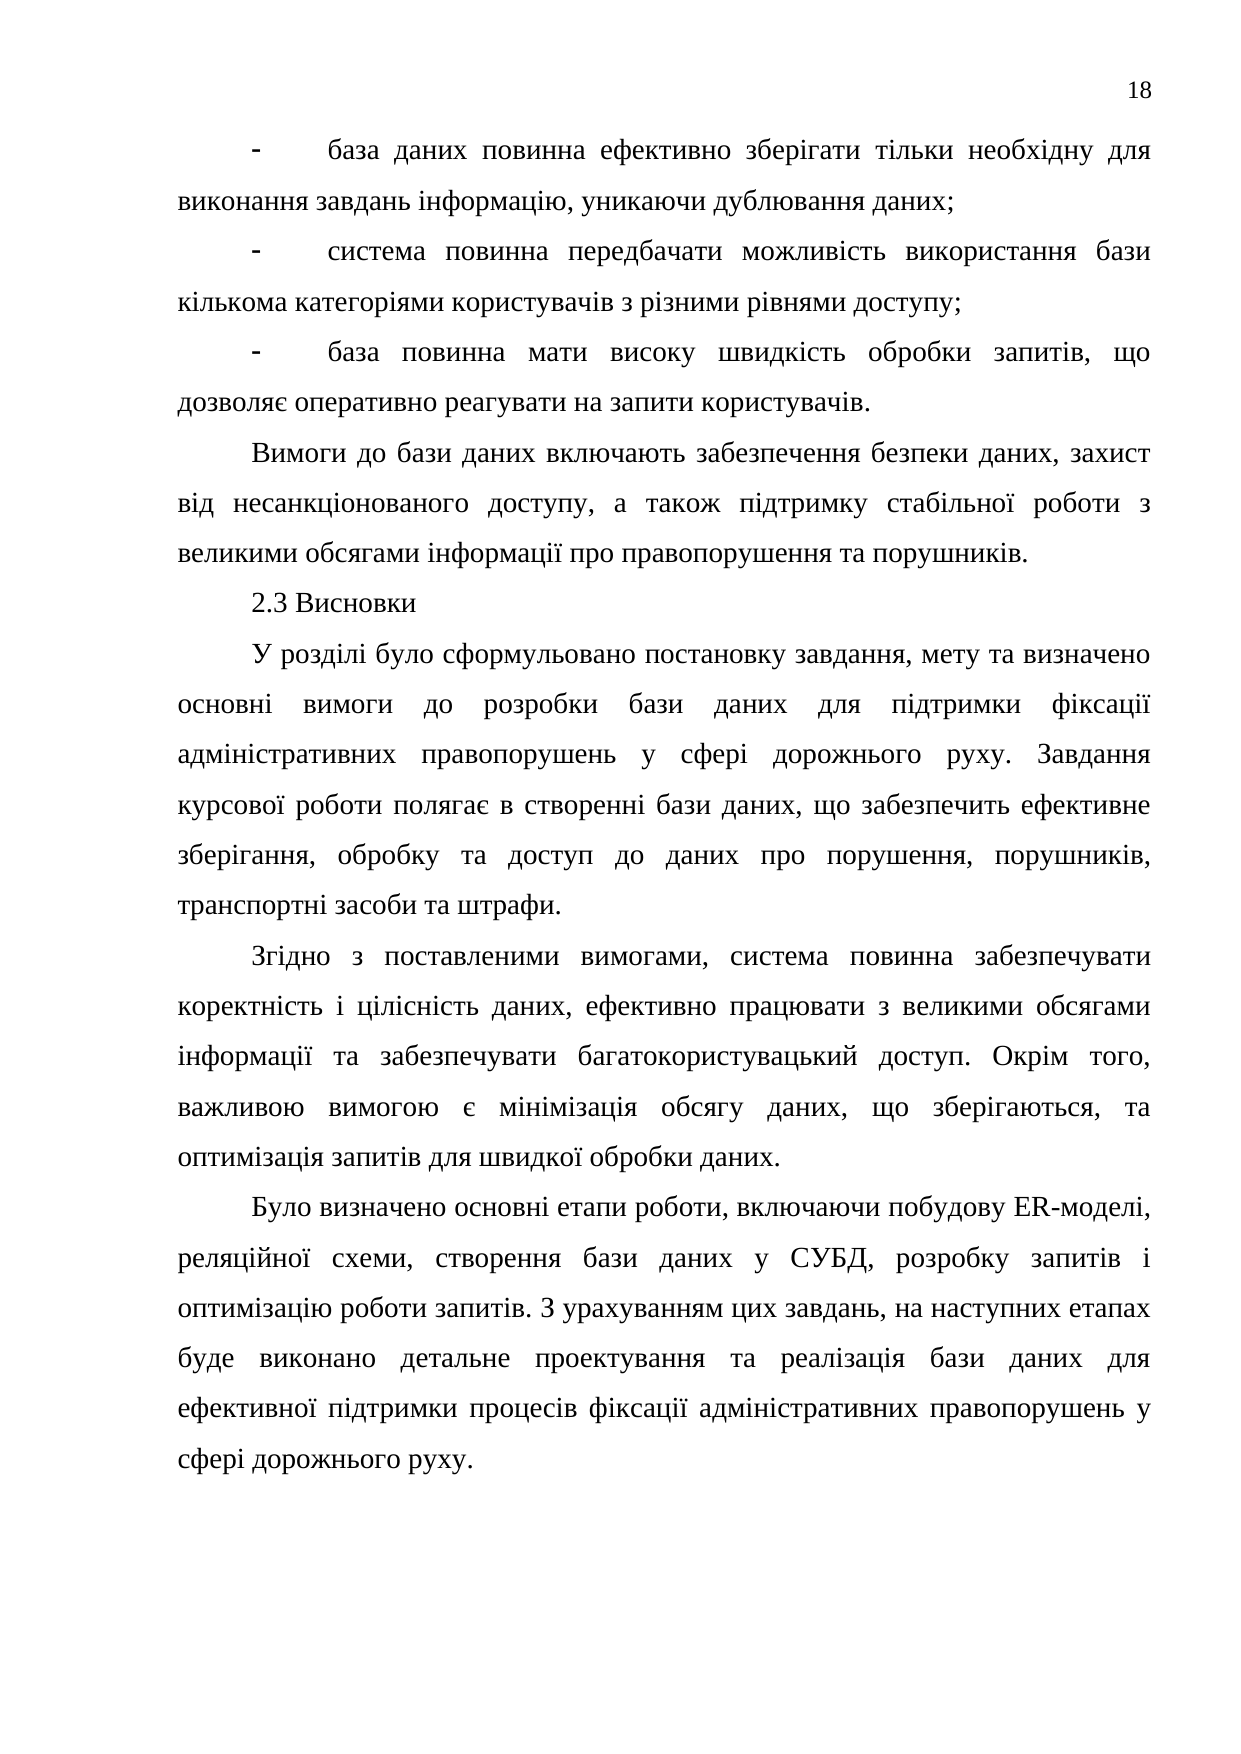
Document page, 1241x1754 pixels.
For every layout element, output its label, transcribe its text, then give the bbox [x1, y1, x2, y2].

text 2.3 Висновки [177, 586, 1152, 619]
text Вимоги до бази даних включають забезпечення безпеки даних, захист від несанкціонованого доступу, а також підтримку стабільної роботи з великими обсягами інформації про правопорушення та порушників. [177, 435, 1152, 569]
list система повинна передбачати можливість використання бази кількома категоріями користувачів з різними рівнями доступу; [177, 233, 1152, 317]
text У розділі було сформульовано постановку завдання, мету та визначено основні вимоги до розробки бази даних для підтримки фіксації адміністративних правопорушень у сфері дорожнього руху. Завдання курсової роботи полягає в створенні бази даних, що забезпечить ефективне зберігання, обробку та доступ до даних про порушення, порушників, транспортні засоби та штрафи. [177, 636, 1152, 921]
text Згідно з поставленими вимогами, система повинна забезпечувати коректність і цілісність даних, ефективно працювати з великими обсягами інформації та забезпечувати багатокористувацький доступ. Окрім того, важливою вимогою є мінімізація обсягу даних, що зберігаються, та оптимізація запитів для швидкої обробки даних. [177, 938, 1152, 1173]
list база повинна мати високу швидкість обробки запитів, що дозволяє оперативно реагувати на запити користувачів. [177, 334, 1152, 418]
text Було визначено основні етапи роботи, включаючи побудову ER-моделі, реляційної схеми, створення бази даних у СУБД, розробку запитів і оптимізацію роботи запитів. З урахуванням цих завдань, на наступних етапах буде виконано детальне проектування та реалізація бази даних для ефективної підтримки процесів фіксації адміністративних правопорушень у сфері дорожнього руху. [177, 1189, 1152, 1474]
list база даних повинна ефективно зберігати тільки необхідну для виконання завдань інформацію, уникаючи дублювання даних; [177, 132, 1152, 216]
